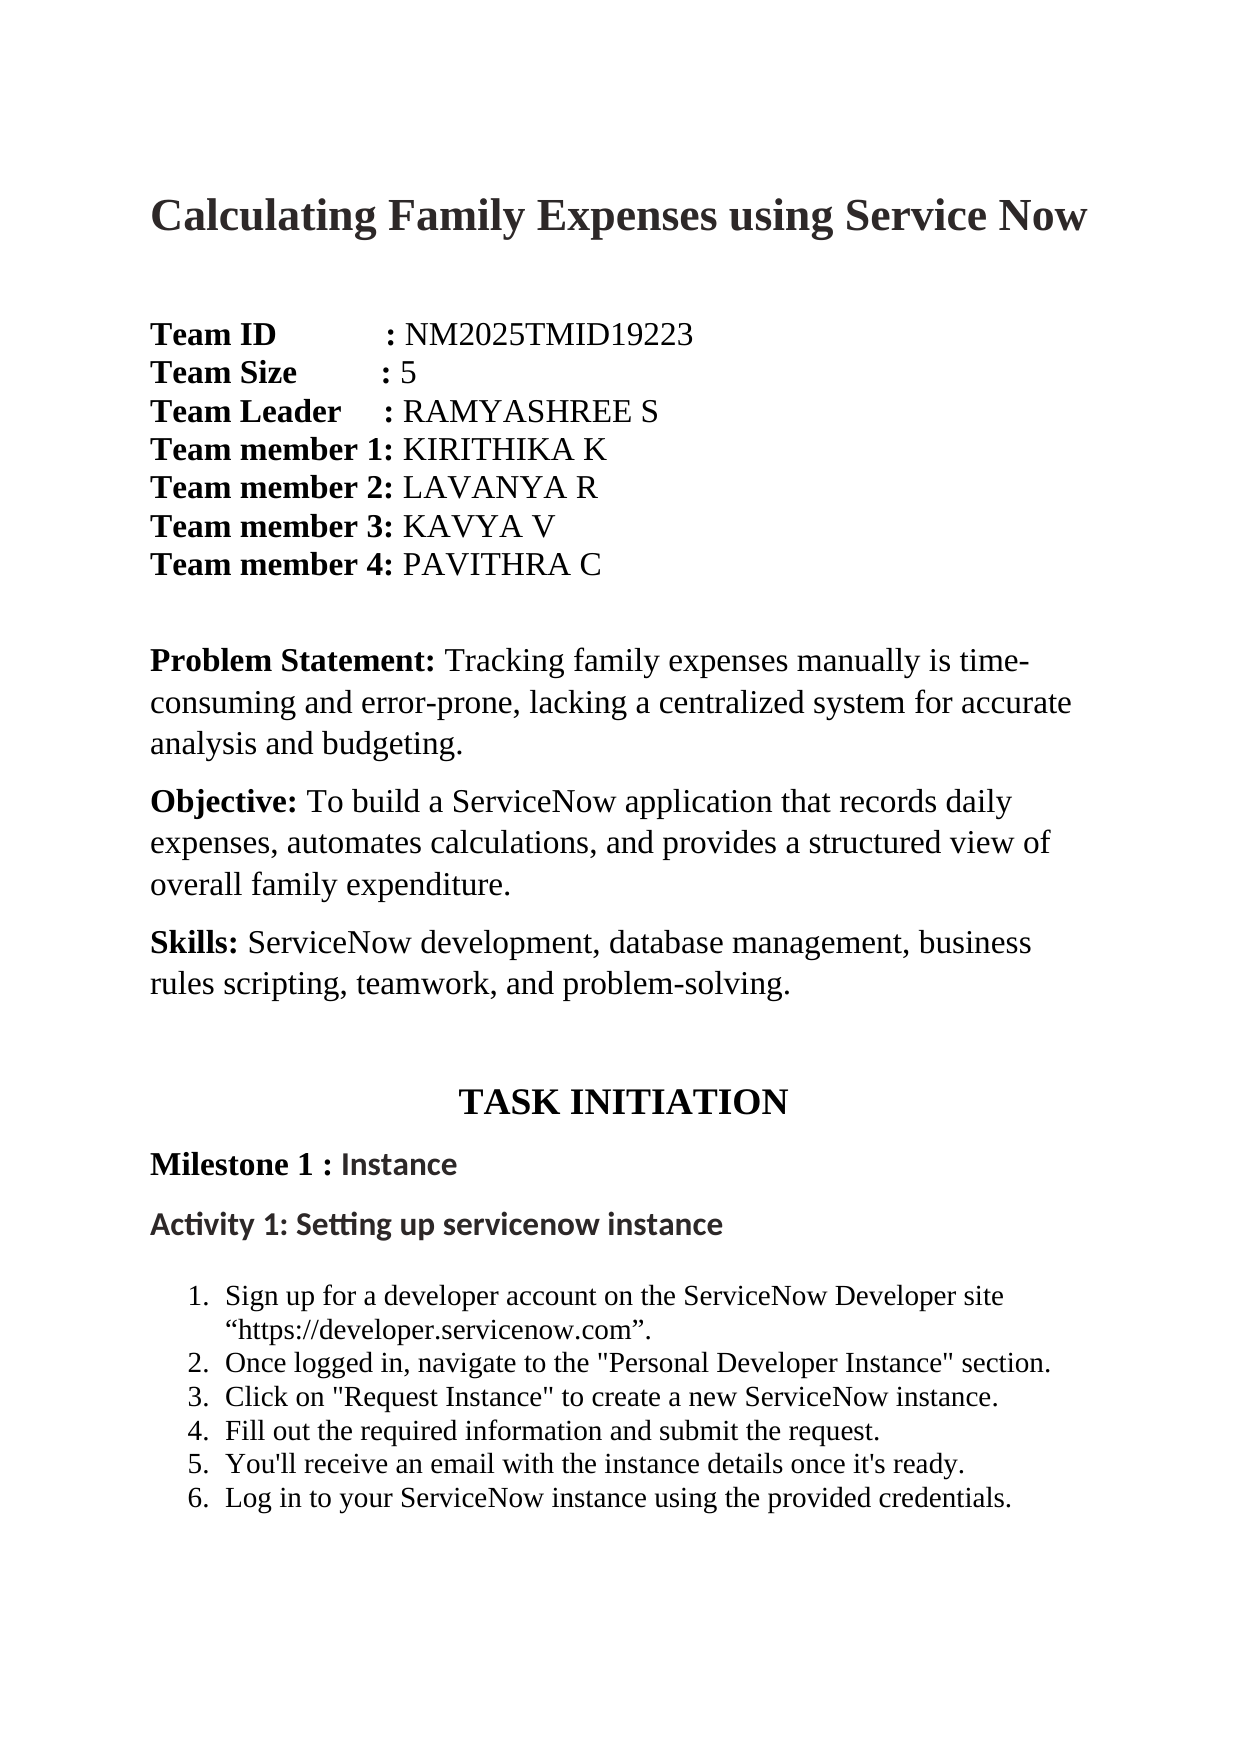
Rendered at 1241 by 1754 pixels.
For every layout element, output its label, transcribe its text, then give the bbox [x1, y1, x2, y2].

text Team Size : 5 [150, 353, 1090, 391]
text Team member 3: KAVYA V [150, 506, 1090, 544]
list Log in to your ServiceNow instance using the provided credentials. [187, 1480, 1090, 1513]
text Team Leader : RAMYASHREE S [150, 391, 1090, 429]
text Calculating Family Expenses using Service Now [150, 181, 1090, 241]
list Fill out the required information and submit the request. [187, 1413, 1090, 1446]
text Milestone 1 : Instance [150, 1143, 1090, 1183]
list Click on "Request Instance" to create a new ServiceNow instance. [187, 1379, 1090, 1413]
text Skills: ServiceNow development, database management, business rules scripting, teamwork, and problem-solving. [150, 922, 1090, 1002]
list Sign up for a developer account on the ServiceNow Developer site “https://developer.servicenow.com”. [187, 1278, 1090, 1346]
text Team ID : NM2025TMID19223 [150, 314, 1090, 353]
text Team member 4: PAVITHRA C [150, 544, 1090, 583]
list You'll receive an email with the instance details once it's ready. [187, 1446, 1090, 1480]
list Once logged in, navigate to the "Personal Developer Instance" section. [187, 1346, 1090, 1379]
text Objective: To build a ServiceNow application that records daily expenses, automates calculations, and provides a structured view of overall family expenditure. [150, 781, 1090, 902]
text TASK INITIATION [150, 1079, 1090, 1123]
text Activity 1: Setting up servicenow instance [150, 1203, 1090, 1244]
text Team member 2: LAVANYA R [150, 468, 1090, 506]
text Team member 1: KIRITHIKA K [150, 429, 1090, 468]
text Problem Statement: Tracking family expenses manually is time-consuming and error-prone, lacking a centralized system for accurate analysis and budgeting. [150, 641, 1090, 762]
